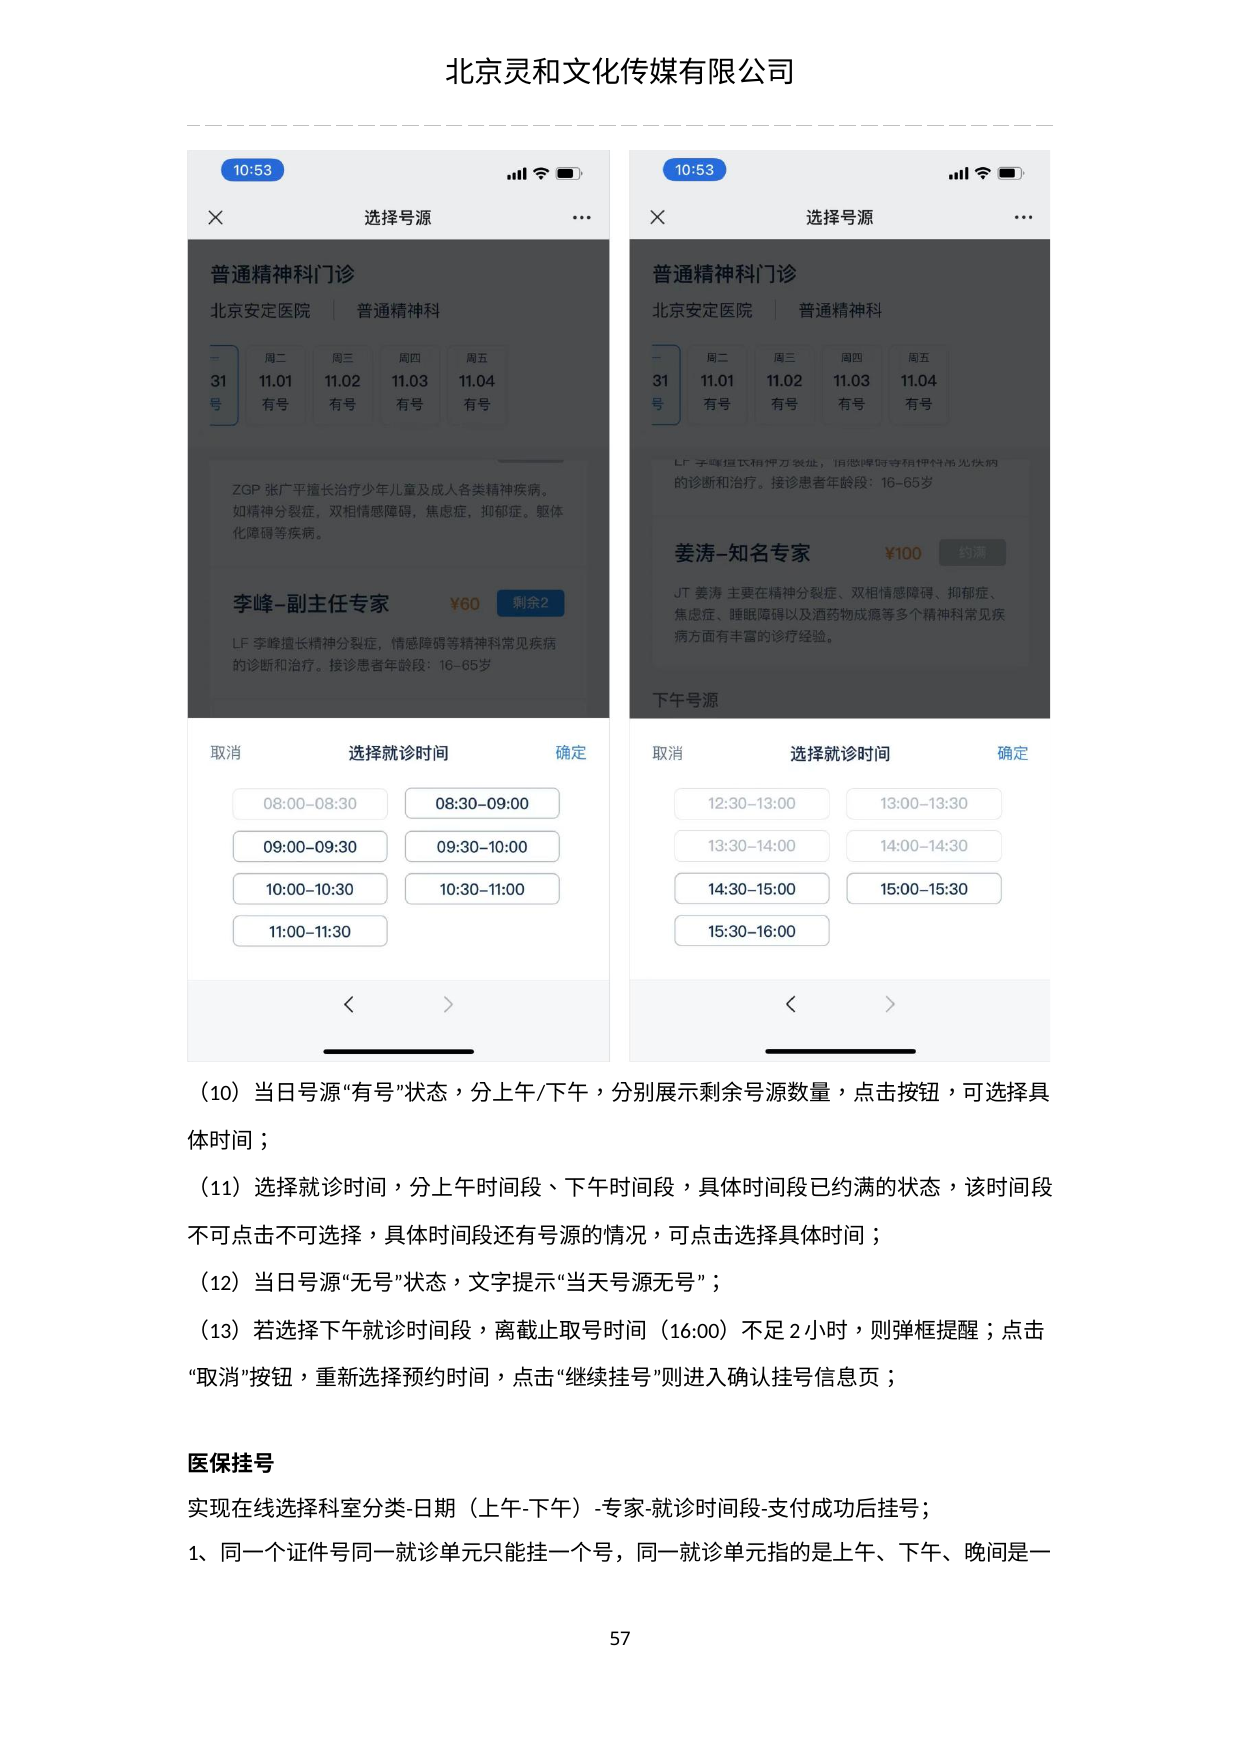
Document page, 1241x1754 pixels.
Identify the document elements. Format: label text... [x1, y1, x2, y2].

text 医保挂号 [187, 1448, 1053, 1478]
text 实现在线选择科室分类-日期（上午-下午）-专家-就诊时间段-支付成功后挂号； [187, 1493, 1053, 1522]
text （10）当日号源“有号”状态，分上午/下午，分别展示剩余号源数量，点击按钮，可选择具体时间； [187, 1075, 1053, 1154]
text （12）当日号源“无号”状态，文字提示“当天号源无号”； [187, 1265, 1053, 1297]
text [187, 1537, 1053, 1567]
picture [187, 150, 1051, 1062]
text （13）若选择下午就诊时间段，离截止取号时间（16:00）不足2小时，则弹框提醒；点击“取消”按钮，重新选择预约时间，点击“继续挂号”则进入确认挂号信息页； [187, 1313, 1053, 1392]
text （11）选择就诊时间，分上午时间段、下午时间段，具体时间段已约满的状态，该时间段不可点击不可选择，具体时间段还有号源的情况，可点击选择具体时间； [187, 1170, 1053, 1249]
